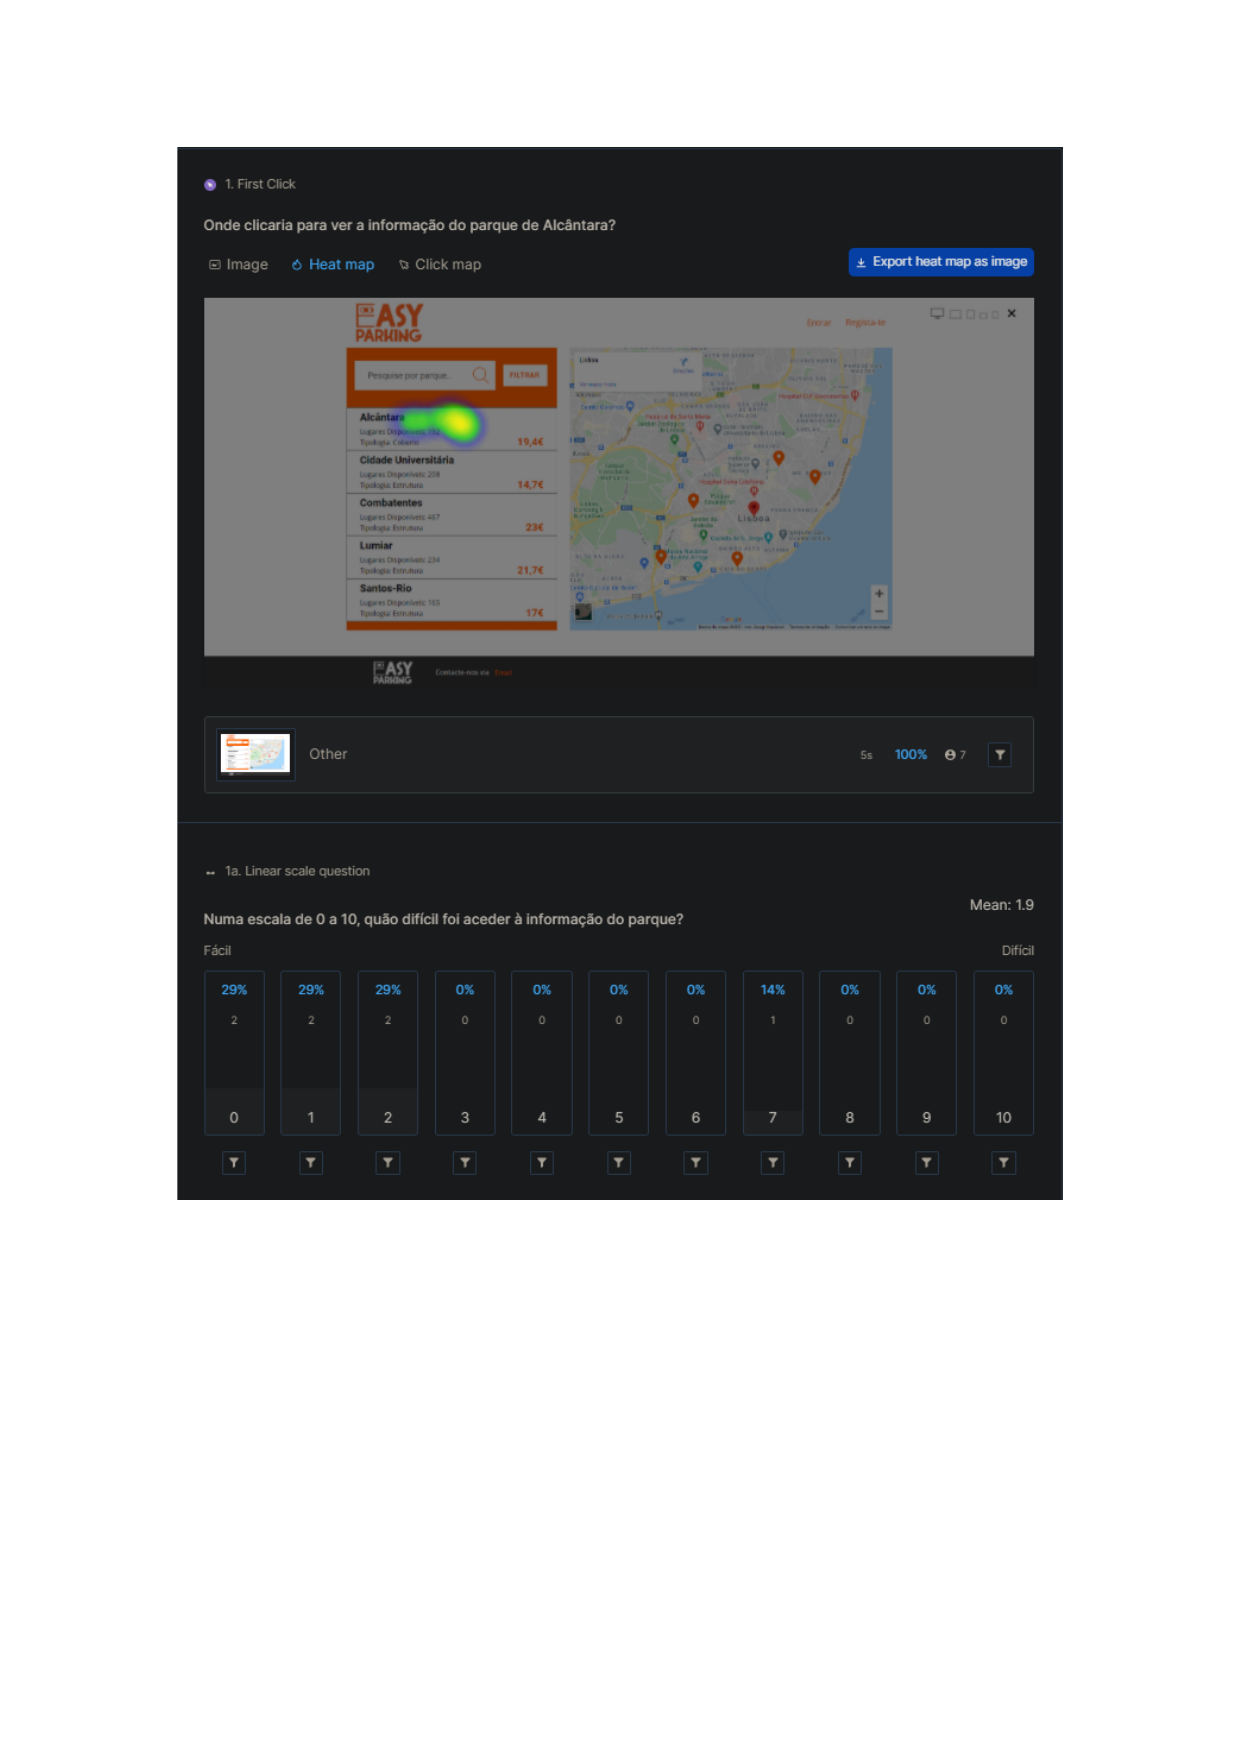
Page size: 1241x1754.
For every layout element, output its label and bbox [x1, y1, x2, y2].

picture [177, 147, 1063, 1200]
